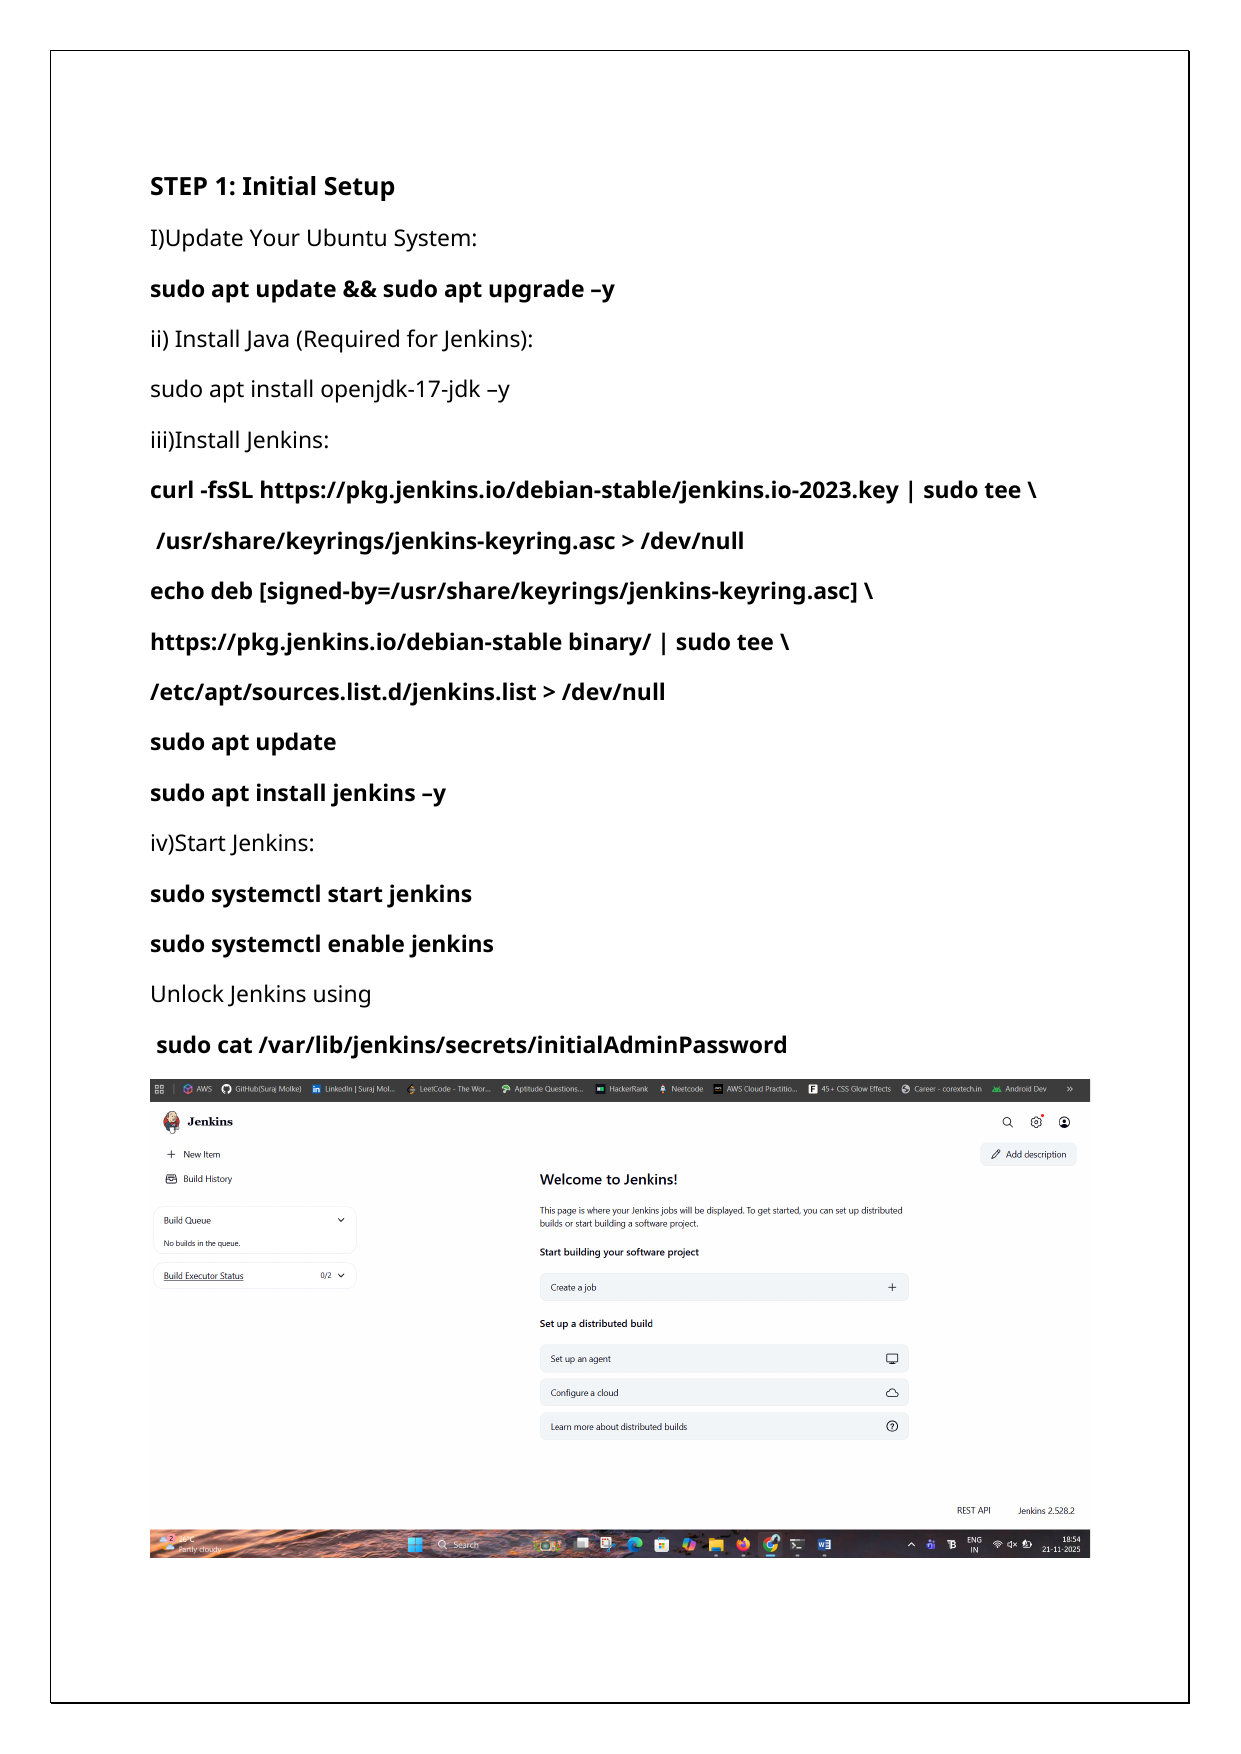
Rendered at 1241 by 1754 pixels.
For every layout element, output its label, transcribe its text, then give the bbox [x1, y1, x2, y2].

text sudo cat /var/lib/jenkins/secrets/initialAdminPassword [150, 1029, 1089, 1060]
text Unlock Jenkins using [150, 978, 1089, 1009]
text sudo apt update && sudo apt upgrade –y [150, 272, 1089, 304]
text sudo systemctl enable jenkins [150, 928, 1089, 959]
text I)Update Your Ubuntu System: [150, 222, 1089, 253]
text /usr/share/keyrings/jenkins-keyring.asc > /dev/null [150, 524, 1089, 556]
text echo deb [signed-by=/usr/share/keyrings/jenkins-keyring.asc] \ [150, 575, 1089, 606]
text curl -fsSL https://pkg.jenkins.io/debian-stable/jenkins.io-2023.key | sudo tee \ [150, 474, 1089, 505]
picture [150, 1079, 1091, 1558]
text STEP 1: Initial Setup [150, 169, 1089, 203]
text sudo apt update [150, 726, 1089, 757]
text sudo apt install jenkins –y [150, 777, 1089, 808]
text ii) Install Java (Required for Jenkins): [150, 323, 1089, 354]
text iv)Start Jenkins: [150, 827, 1089, 858]
text sudo systemctl start jenkins [150, 877, 1089, 909]
text https://pkg.jenkins.io/debian-stable binary/ | sudo tee \ [150, 625, 1089, 657]
text iii)Install Jenkins: [150, 424, 1089, 455]
text /etc/apt/sources.list.d/jenkins.list > /dev/null [150, 676, 1089, 707]
text sudo apt install openjdk-17-jdk –y [150, 373, 1089, 404]
